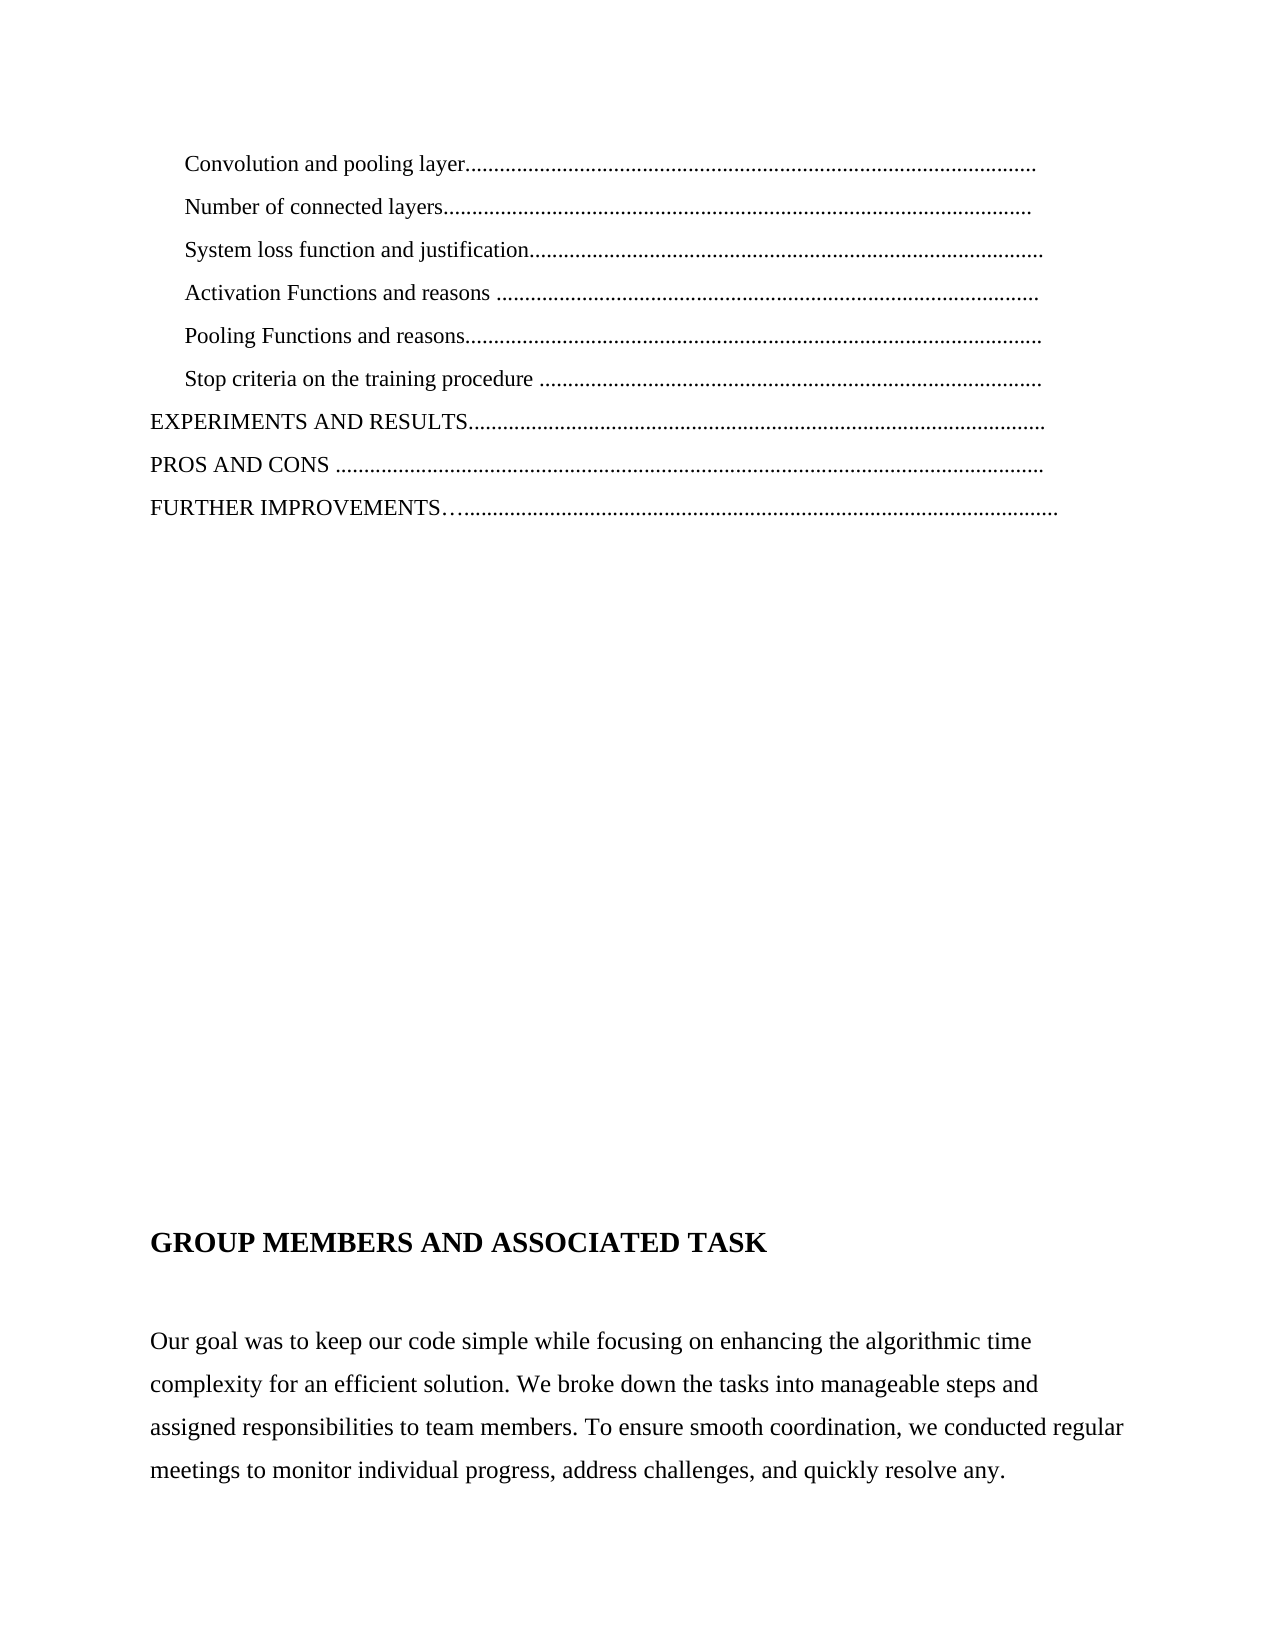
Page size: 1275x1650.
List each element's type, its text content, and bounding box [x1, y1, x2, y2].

text Our goal was to keep our code simple while focusing on enhancing the algorithmic time complexity for an efficient solution. We broke down the tasks into manageable steps and assigned responsibilities to team members. To ensure smooth coordination, we conducted regular meetings to monitor individual progress, address challenges, and quickly resolve any. [150, 1326, 1125, 1484]
text Number of connected layers....................................................................................................... [150, 193, 1125, 219]
text Stop criteria on the training procedure ........................................................................................ [150, 365, 1125, 391]
text Activation Functions and reasons ............................................................................................... [150, 279, 1125, 305]
text System loss function and justification.......................................................................................... [150, 236, 1125, 262]
text Convolution and pooling layer.................................................................................................... [150, 150, 1125, 176]
text FURTHER IMPROVEMENTS…........................................................................................................ [150, 494, 1125, 521]
text GROUP MEMBERS AND ASSOCIATED TASK [150, 1226, 1125, 1259]
text PROS AND CONS ............................................................................................................................ [150, 451, 1125, 477]
text EXPERIMENTS AND RESULTS..................................................................................................... [150, 408, 1125, 434]
text Pooling Functions and reasons..................................................................................................... [150, 322, 1125, 348]
